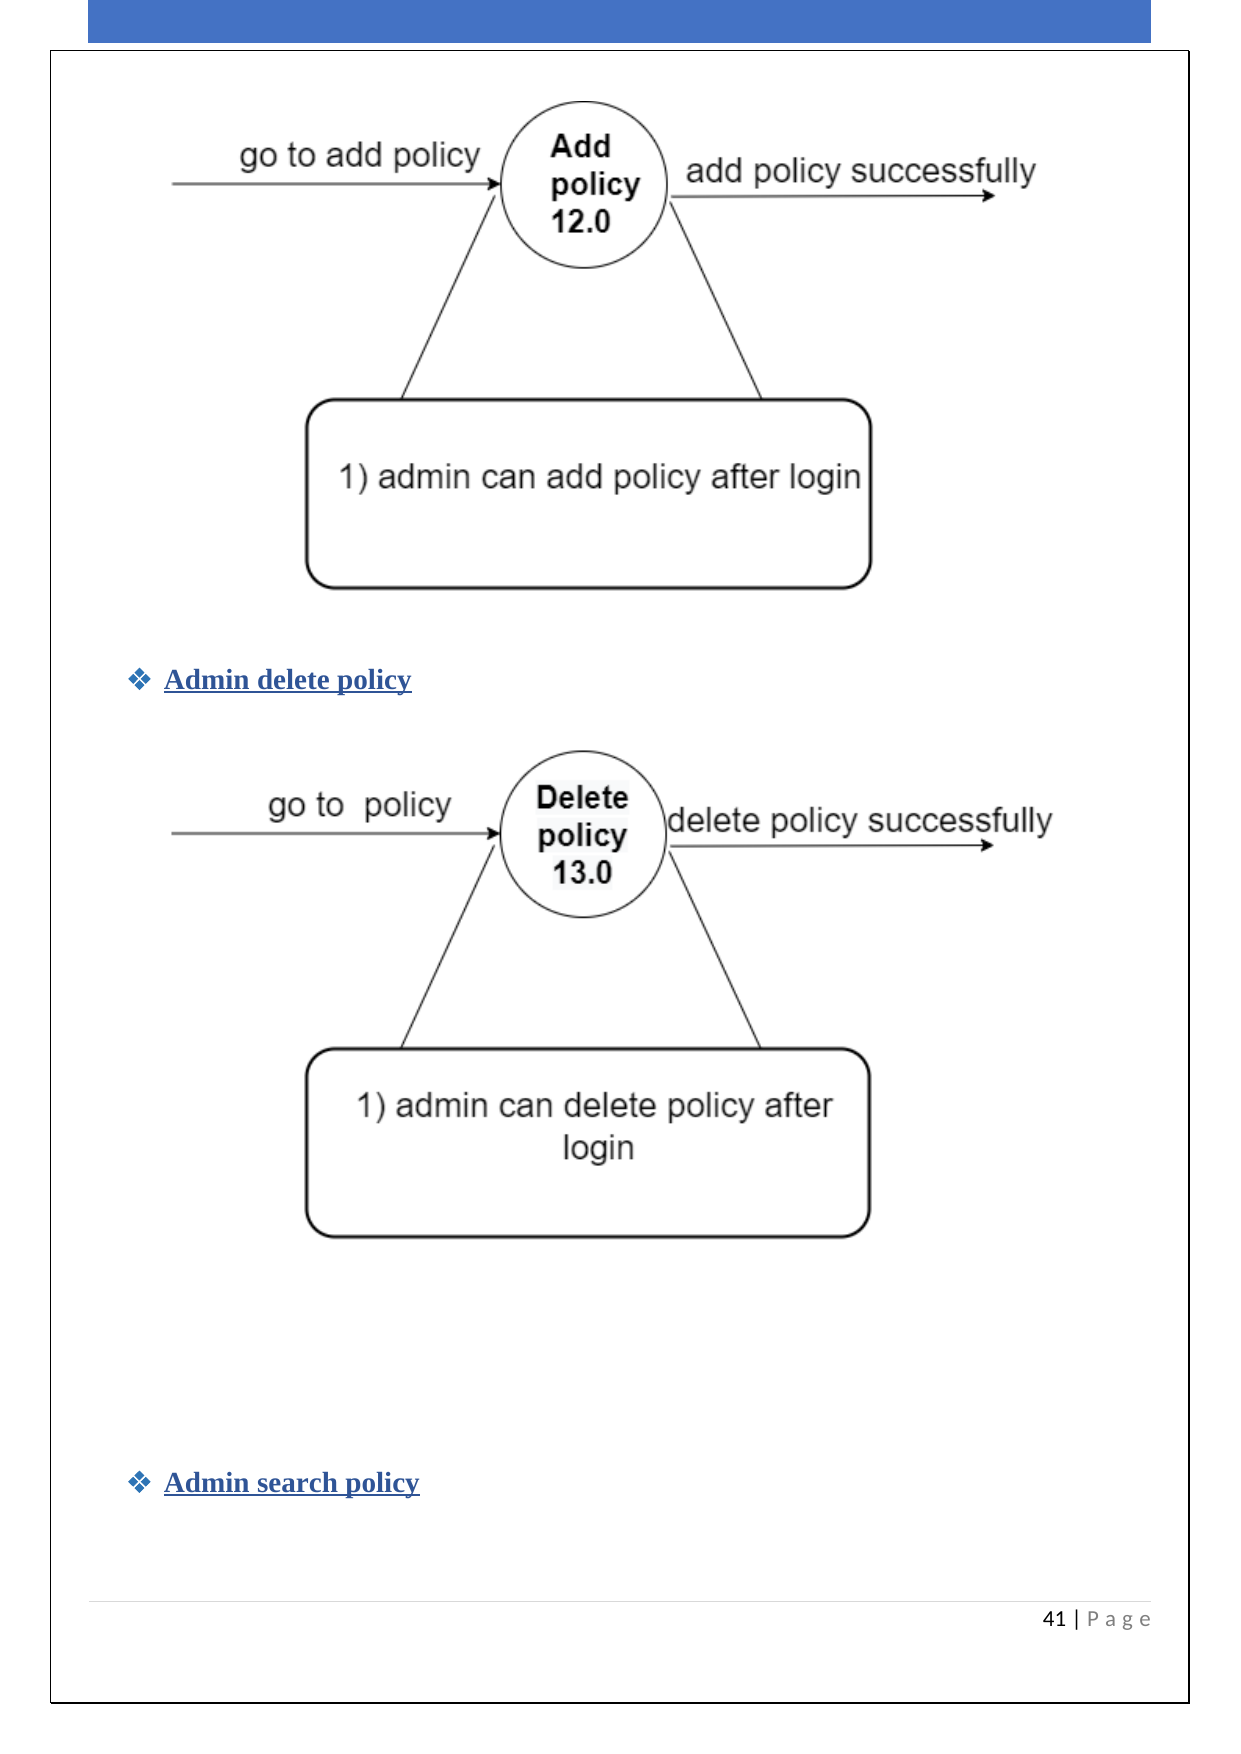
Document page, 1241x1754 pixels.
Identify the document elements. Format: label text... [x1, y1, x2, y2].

list Admin delete policy [126, 662, 1151, 696]
picture [153, 721, 1086, 1288]
list Admin search policy [126, 1465, 1151, 1499]
picture [167, 101, 1072, 644]
